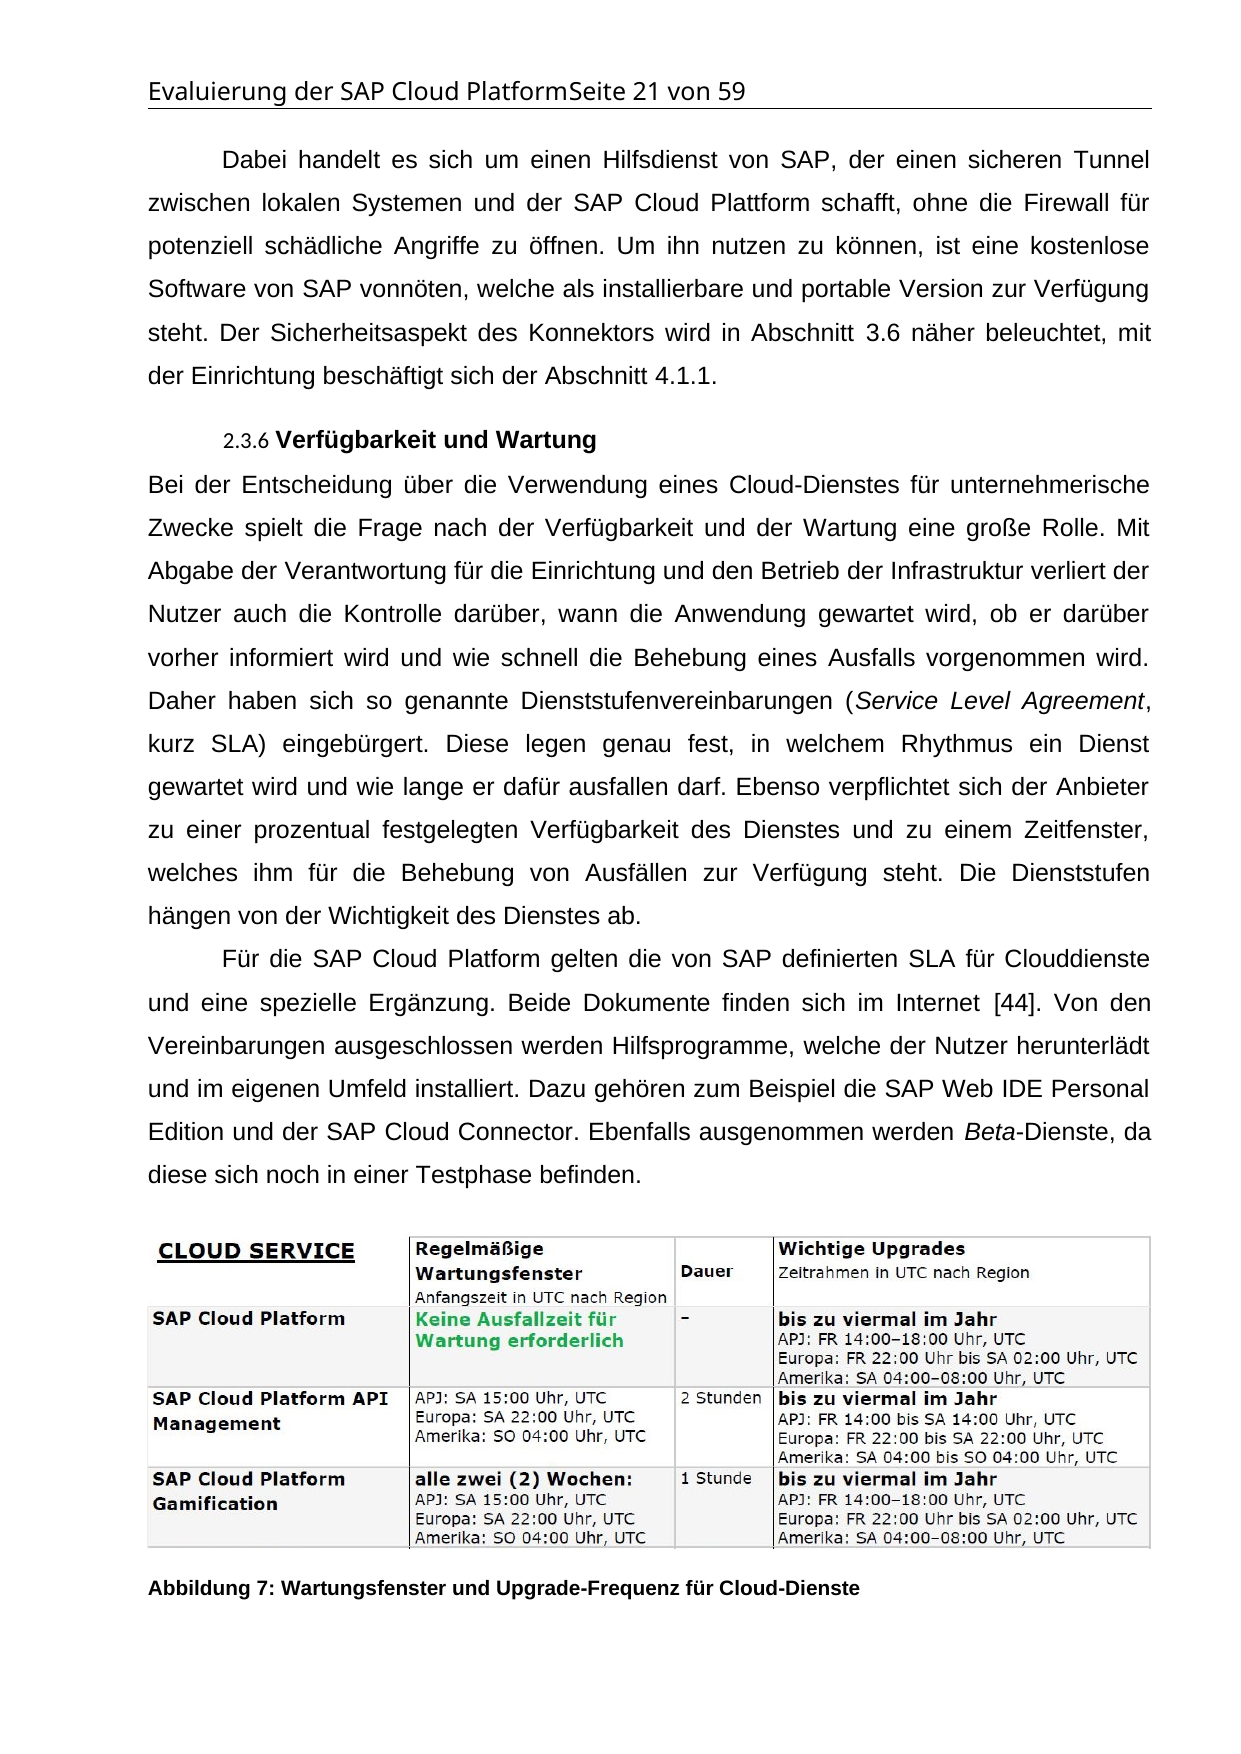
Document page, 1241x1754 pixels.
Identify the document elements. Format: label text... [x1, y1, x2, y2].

text Abbildung 7: Wartungsfenster und Upgrade-Frequenz für Cloud-Dienste [148, 1549, 1152, 1599]
text Dabei handelt es sich um einen Hilfsdienst von SAP, der einen sicheren Tunnel zwischen lokalen Systemen und der SAP Cloud Plattform schafft, ohne die Firewall für potenziell schädliche Angriffe zu öffnen. Um ihn nutzen zu können, ist eine kostenlose Software von SAP vonnöten, welche als installierbare und portable Version zur Verfügung steht. Der Sicherheitsaspekt des Konnektors wird in Abschnitt 3.6 näher beleuchtet, mit der Einrichtung beschäftigt sich der Abschnitt 4.1.1. [148, 145, 1152, 389]
subtitle Verfügbarkeit und Wartung [223, 425, 1152, 454]
picture [147, 1215, 1152, 1549]
text Bei der Entscheidung über die Verwendung eines Cloud-Dienstes für unternehmerische Zwecke spielt die Frage nach der Verfügbarkeit und der Wartung eine große Rolle. Mit Abgabe der Verantwortung für die Einrichtung und den Betrieb der Infrastruktur verliert der Nutzer auch die Kontrolle darüber, wann die Anwendung gewartet wird, ob er darüber vorher informiert wird und wie schnell die Behebung eines Ausfalls vorgenommen wird. Daher haben sich so genannte Dienststufenvereinbarungen (Service Level Agreement, kurz SLA) eingebürgert. Diese legen genau fest, in welchem Rhythmus ein Dienst gewartet wird und wie lange er dafür ausfallen darf. Ebenso verpflichtet sich der Anbieter zu einer prozentual festgelegten Verfügbarkeit des Dienstes und zu einem Zeitfenster, welches ihm für die Behebung von Ausfällen zur Verfügung steht. Die Dienststufen hängen von der Wichtigkeit des Dienstes ab. [148, 470, 1152, 930]
text Für die SAP Cloud Platform gelten die von SAP definierten SLA für Clouddienste und eine spezielle Ergänzung. Beide Dokumente finden sich im Internet . Von den Vereinbarungen ausgeschlossen werden Hilfsprogramme, welche der Nutzer herunterlädt und im eigenen Umfeld installiert. Dazu gehören zum Beispiel die SAP Web IDE Personal Edition und der SAP Cloud Connector. Ebenfalls ausgenommen werden Beta-Dienste, da diese sich noch in einer Testphase befinden. [148, 944, 1152, 1189]
